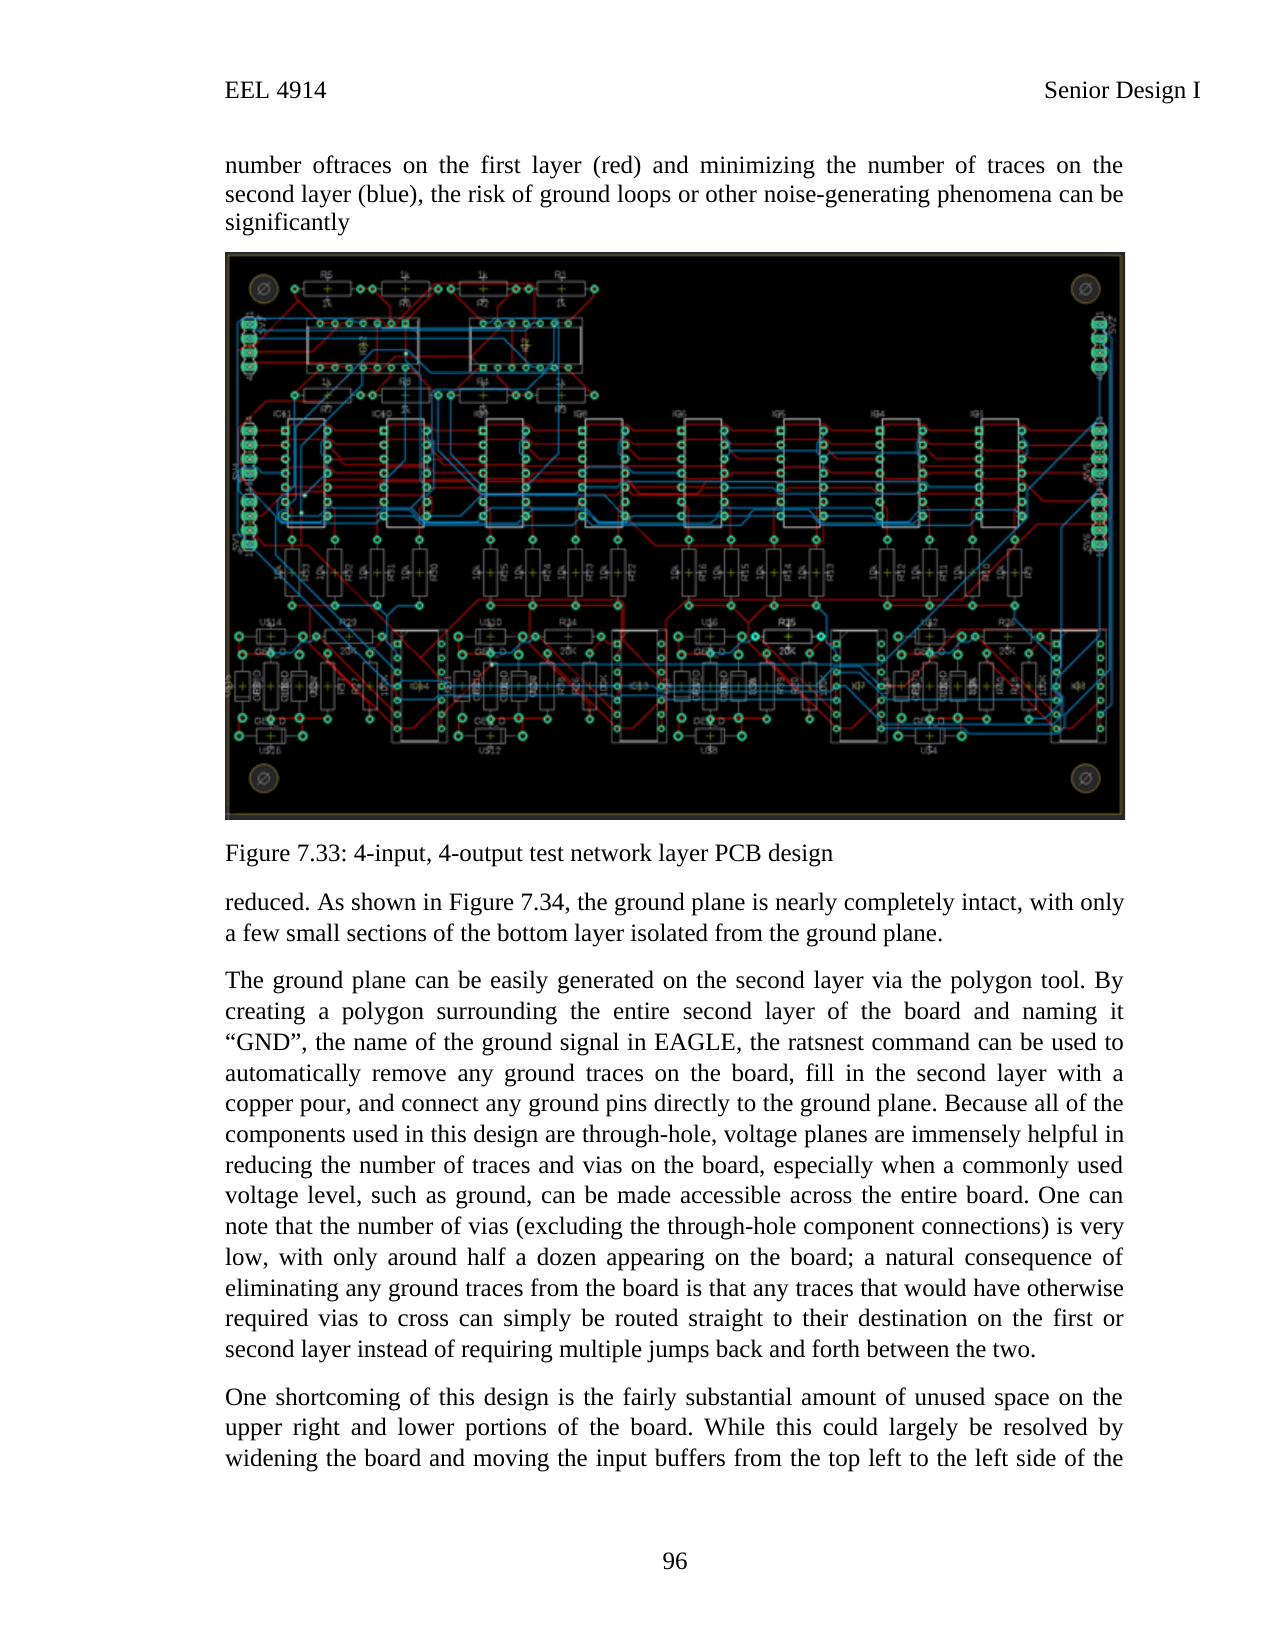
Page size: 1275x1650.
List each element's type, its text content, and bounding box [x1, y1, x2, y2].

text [225, 150, 1125, 236]
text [225, 1382, 1125, 1472]
picture [225, 252, 1125, 820]
text The ground plane can be easily generated on the second layer via the polygon tool. By creating a polygon surrounding the entire second layer of the board and naming it “GND”, the name of the ground signal in EAGLE, the ratsnest command can be used to automatically remove any ground traces on the board, fill in the second layer with a copper pour, and connect any ground pins directly to the ground plane. Because all of the components used in this design are through-hole, voltage planes are immensely helpful in reducing the number of traces and vias on the board, especially when a commonly used voltage level, such as ground, can be made accessible across the entire board. One can note that the number of vias (excluding the through-hole component connections) is very low, with only around half a dozen appearing on the board; a natural consequence of eliminating any ground traces from the board is that any traces that would have otherwise required vias to cross can simply be routed straight to their destination on the first or second layer instead of requiring multiple jumps back and forth between the two. [225, 966, 1125, 1363]
